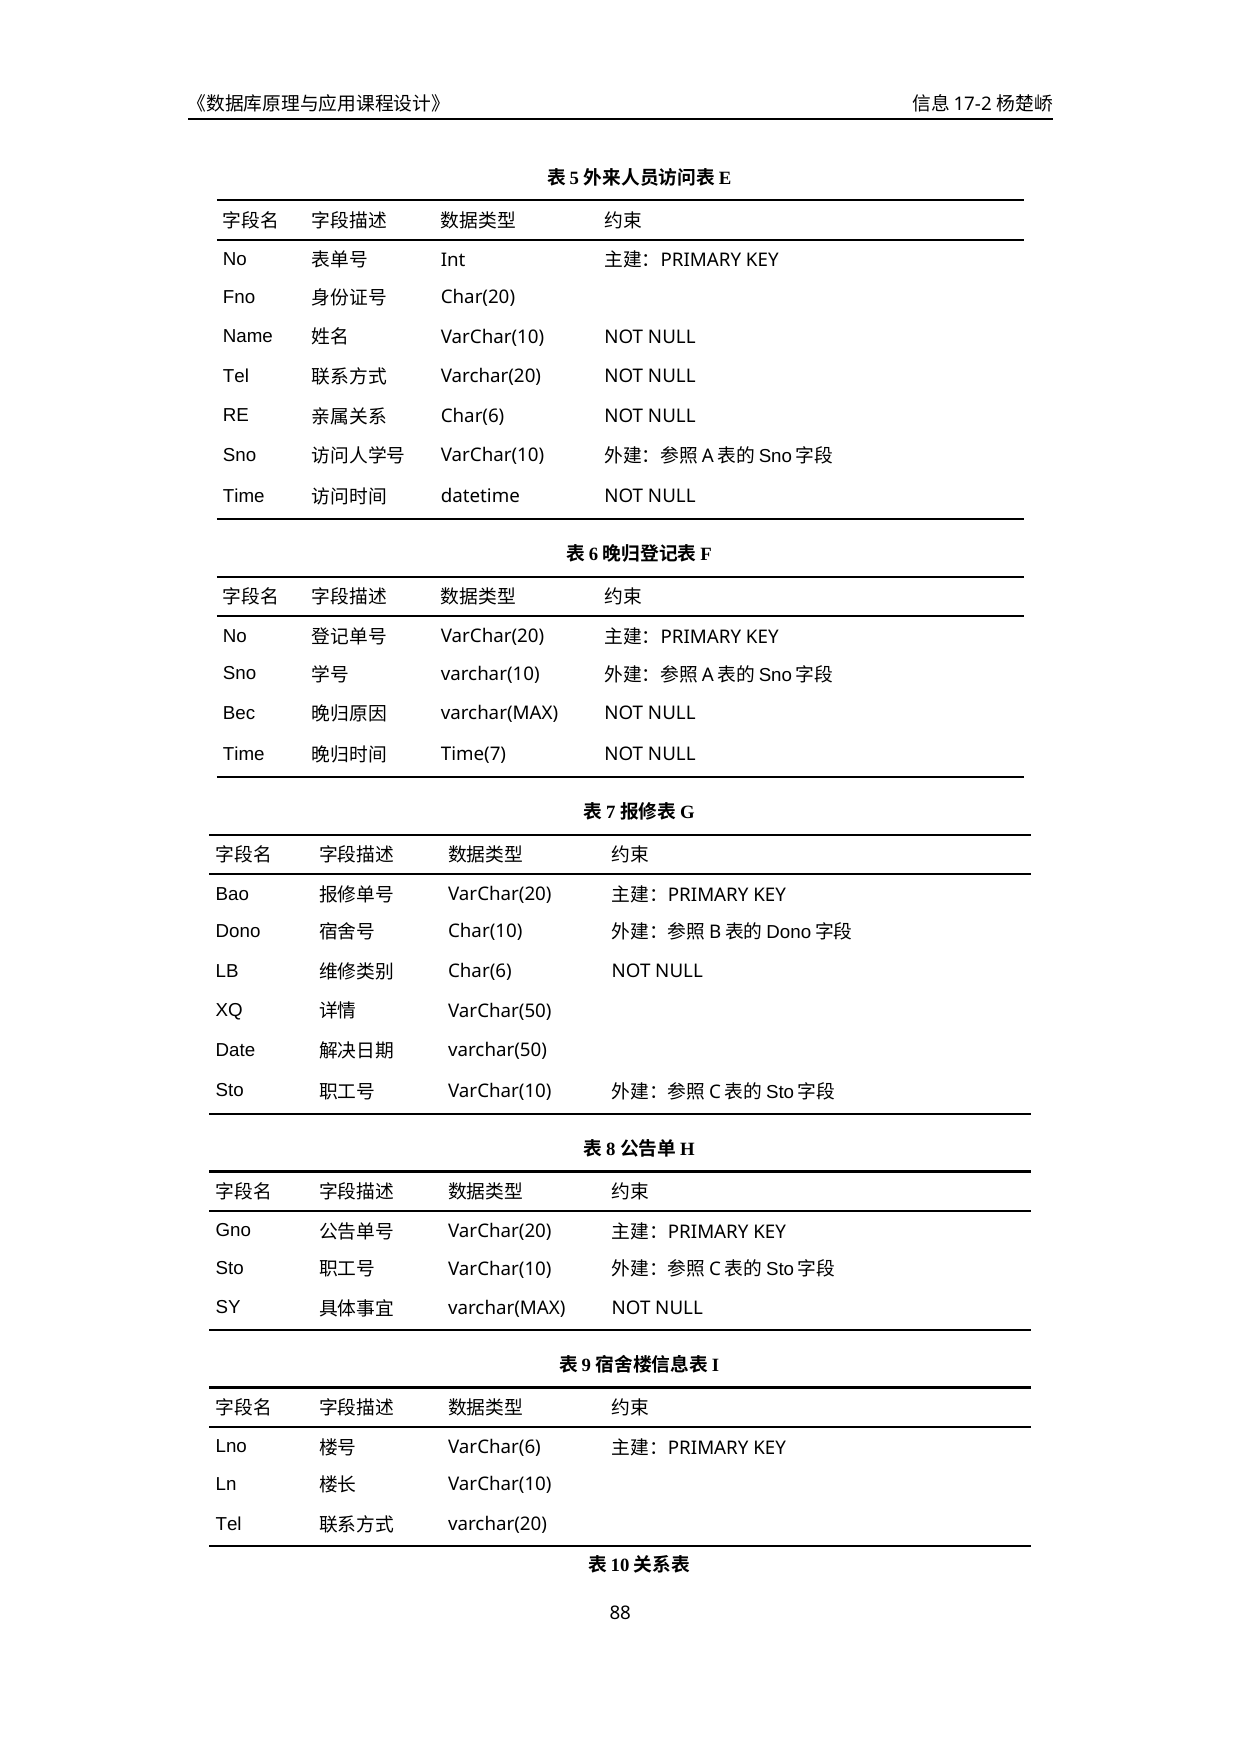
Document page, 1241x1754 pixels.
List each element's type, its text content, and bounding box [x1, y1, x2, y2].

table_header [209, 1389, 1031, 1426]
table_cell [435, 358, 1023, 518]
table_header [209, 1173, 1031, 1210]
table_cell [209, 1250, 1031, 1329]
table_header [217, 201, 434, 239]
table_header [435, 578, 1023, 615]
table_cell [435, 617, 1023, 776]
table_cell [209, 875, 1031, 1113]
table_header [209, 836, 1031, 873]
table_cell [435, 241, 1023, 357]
text 表9 宿舍楼信息表I [187, 1347, 1053, 1379]
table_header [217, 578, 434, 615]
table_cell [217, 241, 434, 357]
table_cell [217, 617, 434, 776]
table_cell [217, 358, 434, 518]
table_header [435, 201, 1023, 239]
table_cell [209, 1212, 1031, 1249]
text 表6 晚归登记表F [187, 536, 1053, 569]
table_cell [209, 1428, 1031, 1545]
text 表10 关系表 [187, 1547, 1053, 1579]
text 表8 公告单H [187, 1131, 1053, 1164]
text 表5 外来人员访问表E [187, 160, 1053, 192]
text 表7 报修表G [187, 794, 1053, 827]
